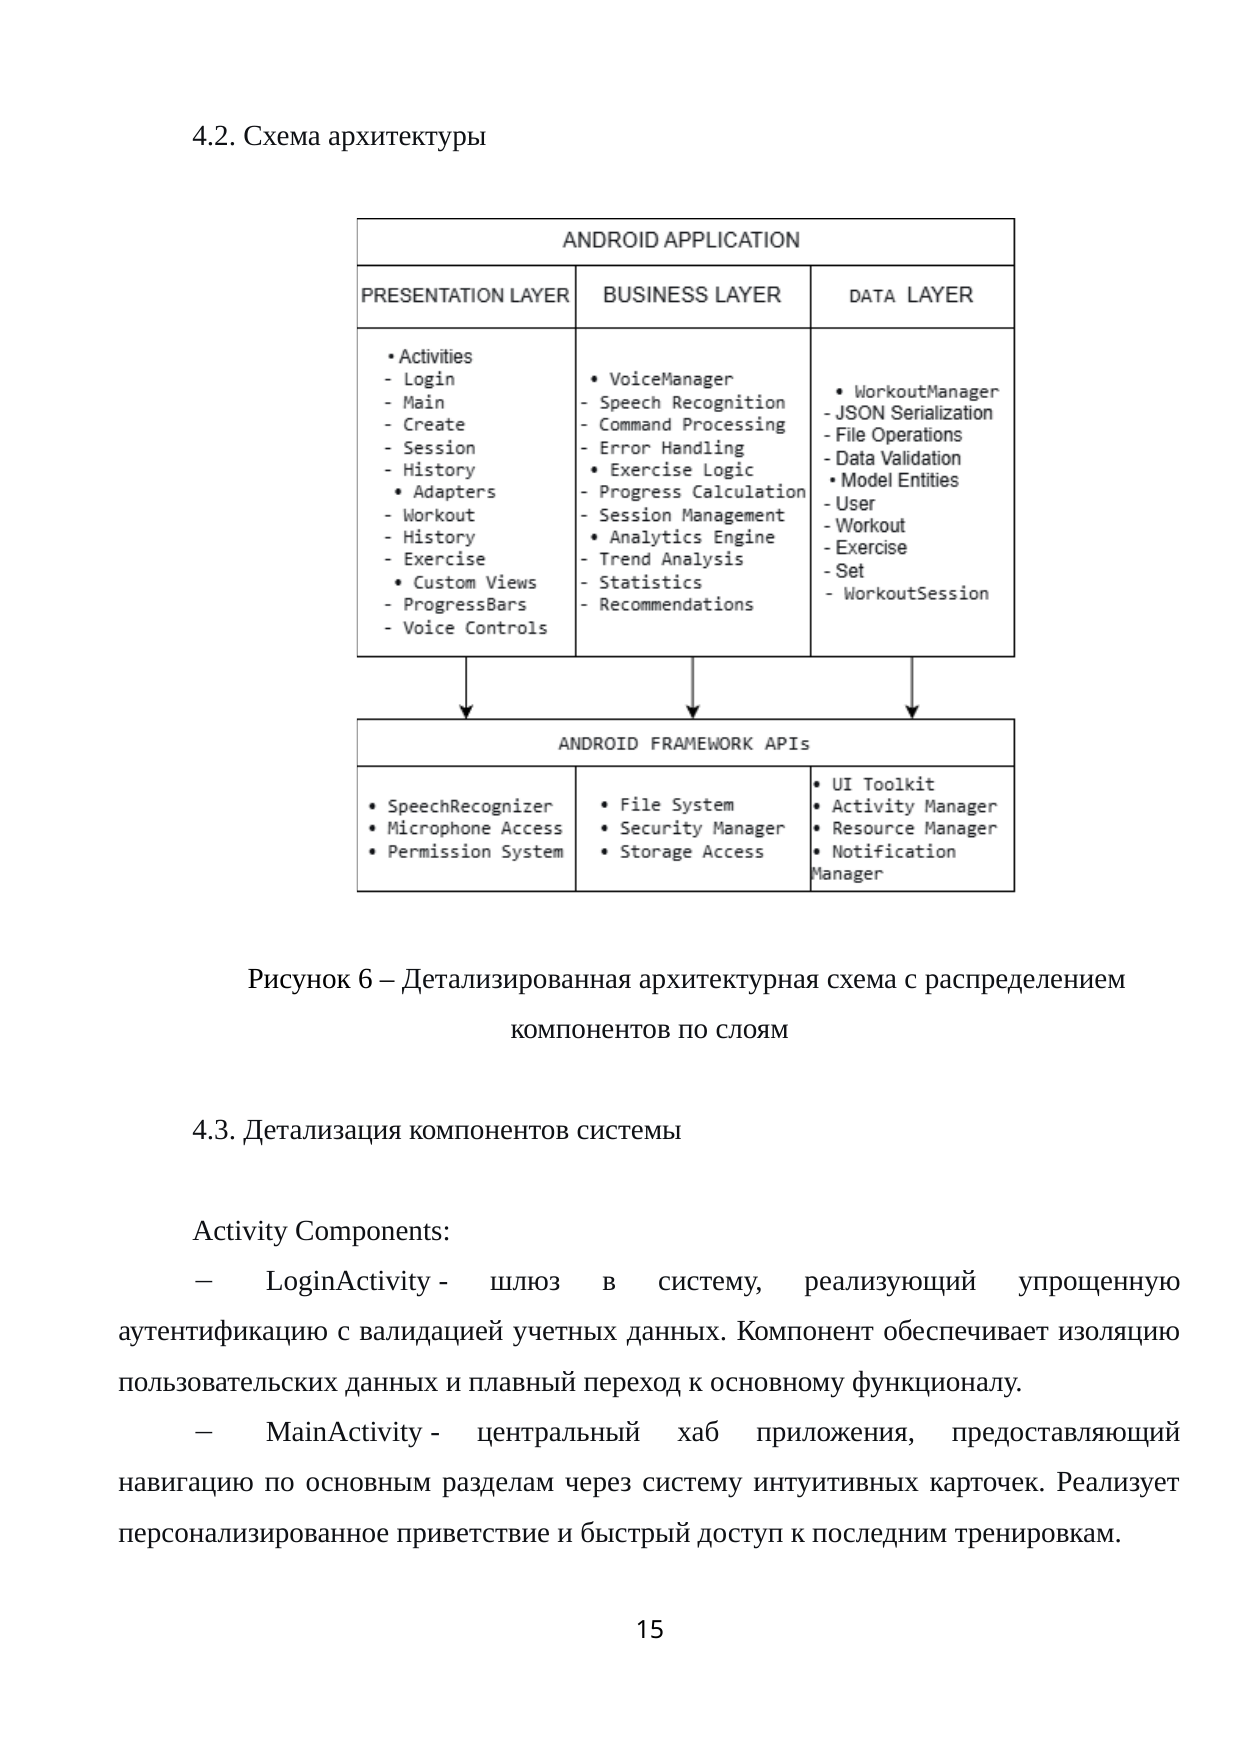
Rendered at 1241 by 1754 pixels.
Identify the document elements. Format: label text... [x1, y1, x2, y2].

subtitle 4.3. Детализация компонентов системы [118, 1112, 1181, 1146]
list LoginActivity - шлюз в систему, реализующий упрощенную аутентификацию с валидацией учетных данных. Компонент обеспечивает изоляцию пользовательских данных и плавный переход к основному функционалу. [118, 1263, 1181, 1397]
subtitle 4.2. Схема архитектуры [118, 118, 1181, 152]
text Рисунок 6 – Детализированная архитектурная схема с распределением компонентов по слоям [118, 961, 1181, 1045]
picture [356, 218, 1017, 894]
list MainActivity - центральный хаб приложения, предоставляющий навигацию по основным разделам через систему интуитивных карточек. Реализует персонализированное приветствие и быстрый доступ к последним тренировкам. [118, 1414, 1181, 1548]
text Activity Components: [118, 1213, 1181, 1246]
